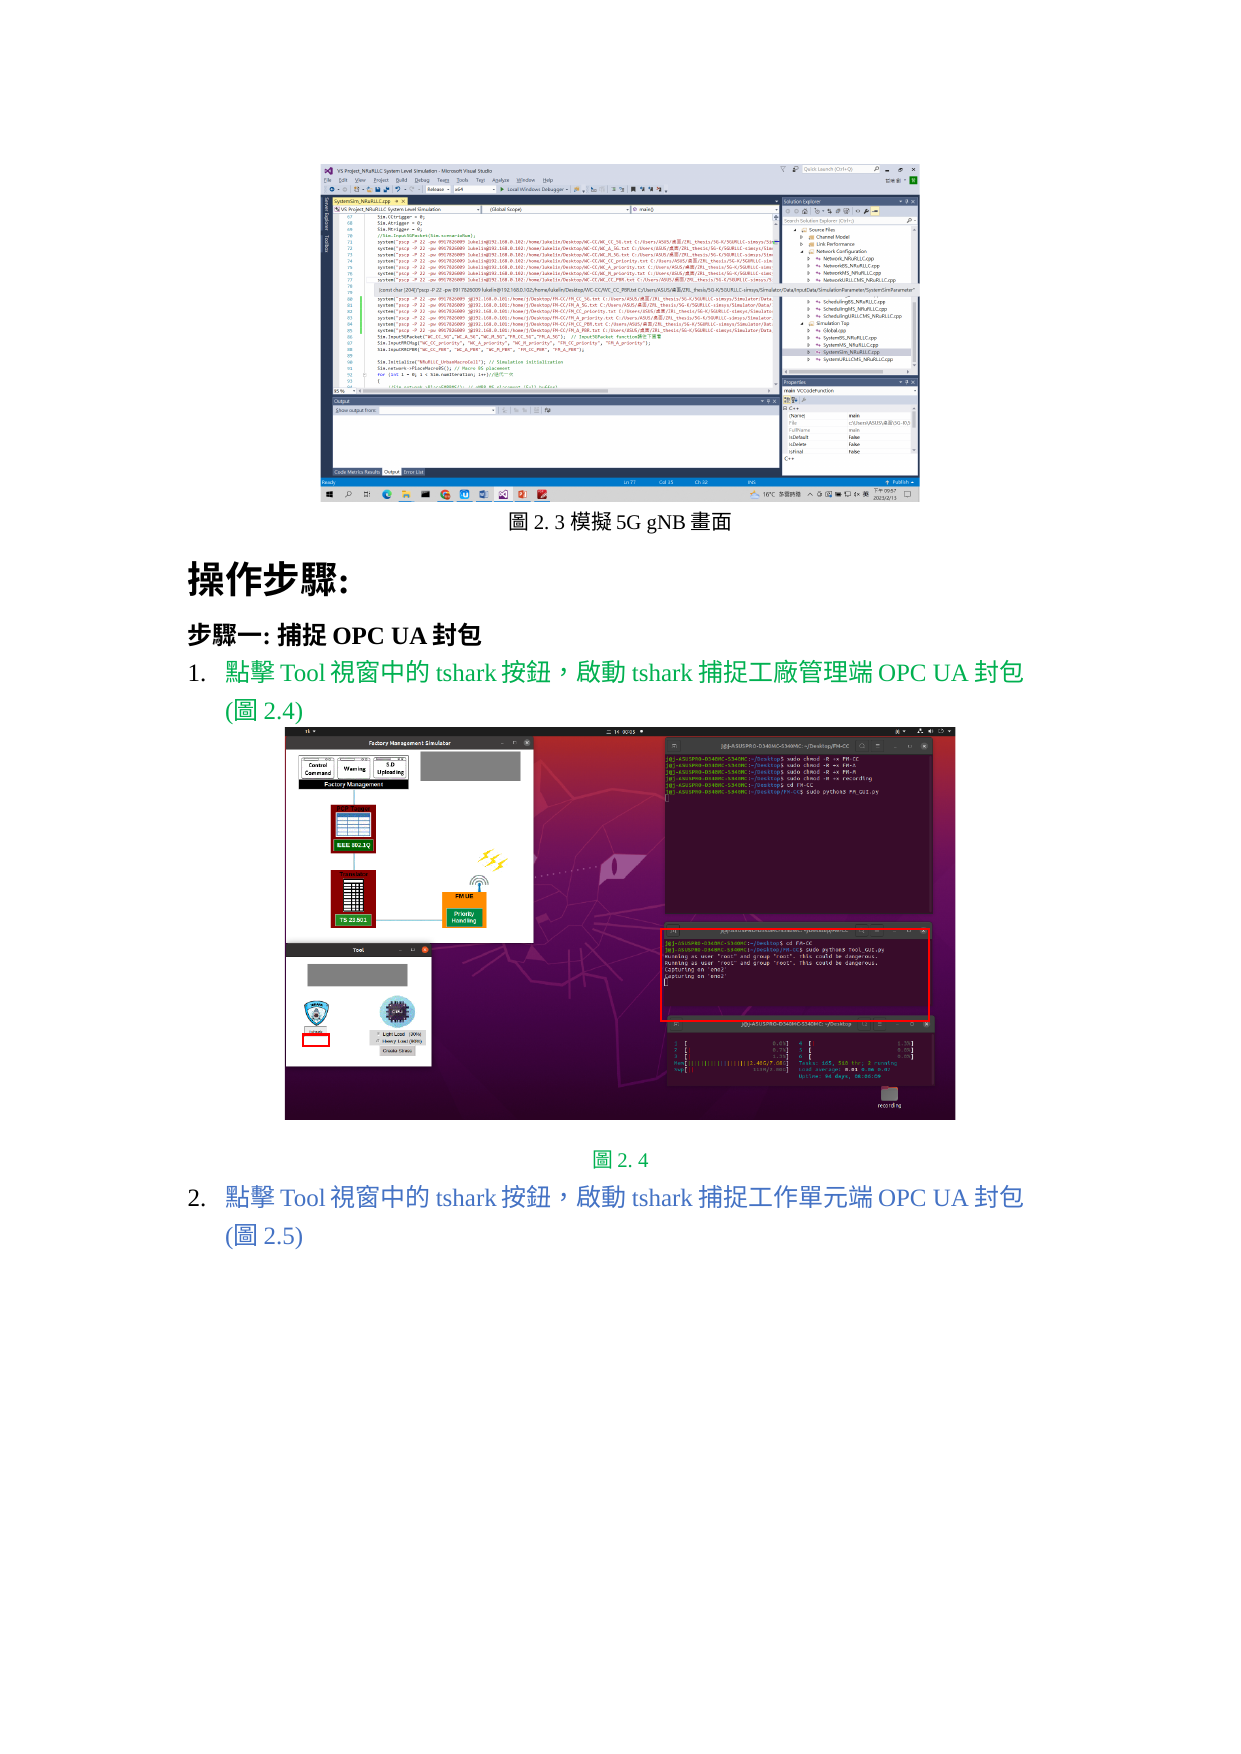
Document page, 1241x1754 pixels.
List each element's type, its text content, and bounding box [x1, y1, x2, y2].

text 步驟一: 捕捉OPC UA封包 [187, 614, 1053, 652]
text 圖2. 3 模擬5G gNB畫面 [187, 502, 1053, 539]
text 操作步驟: [187, 539, 1053, 614]
list 點擊Tool視窗中的tshark按鈕，啟動tshark捕捉工廠管理端OPC UA封包(圖2.4) [187, 652, 1053, 727]
list 點擊Tool視窗中的tshark按鈕，啟動tshark捕捉工作單元端OPC UA封包(圖2.5) [187, 1177, 1053, 1252]
picture [284, 727, 956, 1120]
picture [320, 164, 920, 502]
text 圖2. 4 [187, 1139, 1053, 1177]
